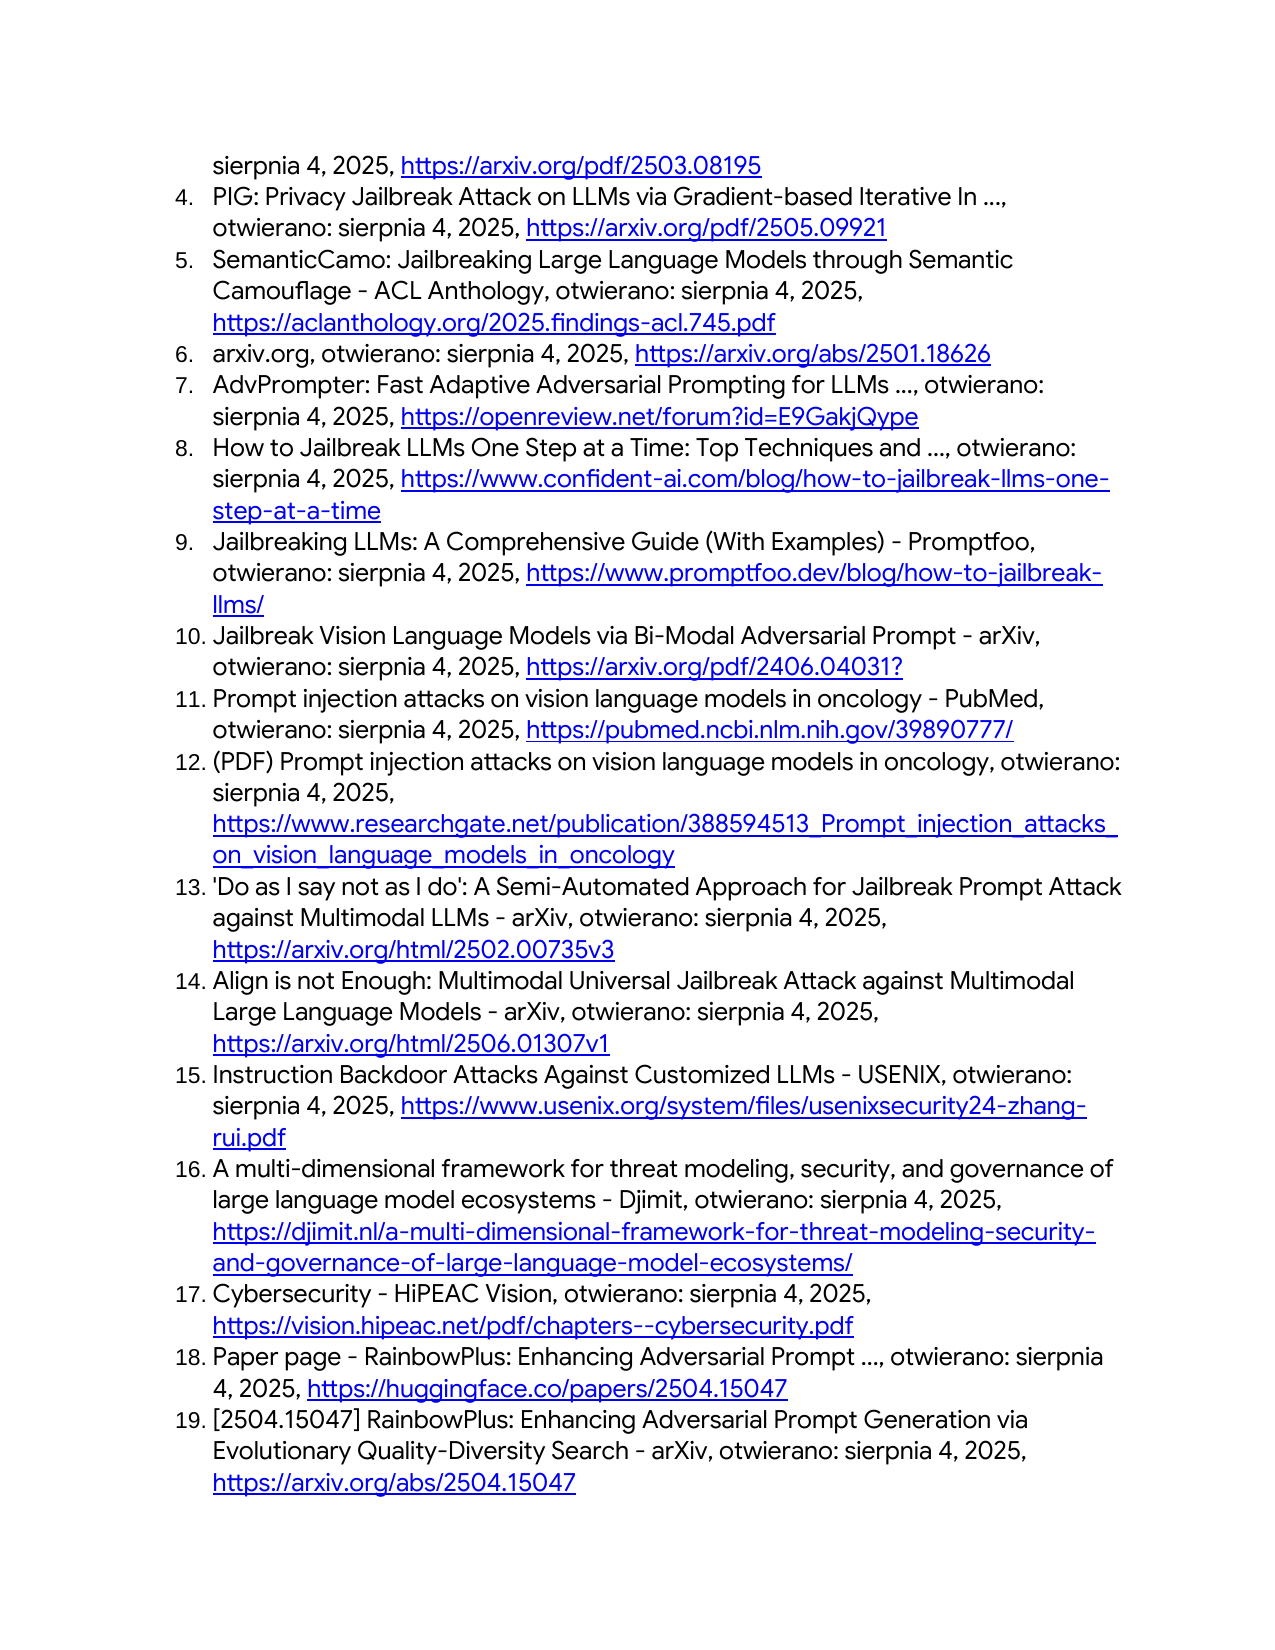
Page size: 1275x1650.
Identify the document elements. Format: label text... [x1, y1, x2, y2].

list AdvPrompter: Fast Adaptive Adversarial Prompting for LLMs ..., otwierano: sierpnia 4, 2025, https://openreview.net/forum?id=E9GakjQype [175, 369, 1125, 432]
list Align is not Enough: Multimodal Universal Jailbreak Attack against Multimodal Large Language Models - arXiv, otwierano: sierpnia 4, 2025, https://arxiv.org/html/2506.01307v1 [175, 965, 1125, 1059]
list arxiv.org, otwierano: sierpnia 4, 2025, https://arxiv.org/abs/2501.18626 [175, 338, 1125, 369]
list SemanticCamo: Jailbreaking Large Language Models through Semantic Camouflage - ACL Anthology, otwierano: sierpnia 4, 2025, https://aclanthology.org/2025.findings-acl.745.pdf [175, 244, 1125, 338]
list How to Jailbreak LLMs One Step at a Time: Top Techniques and ..., otwierano: sierpnia 4, 2025, https://www.confident-ai.com/blog/how-to-jailbreak-llms-one-step-at-a-time [175, 432, 1125, 526]
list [175, 150, 1125, 181]
list Jailbreaking LLMs: A Comprehensive Guide (With Examples) - Promptfoo, otwierano: sierpnia 4, 2025, https://www.promptfoo.dev/blog/how-to-jailbreak-llms/ [175, 526, 1125, 620]
list Paper page - RainbowPlus: Enhancing Adversarial Prompt ..., otwierano: sierpnia 4, 2025, https://huggingface.co/papers/2504.15047 [175, 1341, 1125, 1404]
list (PDF) Prompt injection attacks on vision language models in oncology, otwierano: sierpnia 4, 2025, https://www.researchgate.net/publication/388594513_Prompt_injection_attacks_on_vision_language_models_in_oncology [175, 746, 1125, 871]
list PIG: Privacy Jailbreak Attack on LLMs via Gradient-based Iterative In ..., otwierano: sierpnia 4, 2025, https://arxiv.org/pdf/2505.09921 [175, 181, 1125, 244]
list Prompt injection attacks on vision language models in oncology - PubMed, otwierano: sierpnia 4, 2025, https://pubmed.ncbi.nlm.nih.gov/39890777/ [175, 683, 1125, 746]
list Instruction Backdoor Attacks Against Customized LLMs - USENIX, otwierano: sierpnia 4, 2025, https://www.usenix.org/system/files/usenixsecurity24-zhang-rui.pdf [175, 1059, 1125, 1153]
list [2504.15047] RainbowPlus: Enhancing Adversarial Prompt Generation via Evolutionary Quality-Diversity Search - arXiv, otwierano: sierpnia 4, 2025, https://arxiv.org/abs/2504.15047 [175, 1404, 1125, 1498]
list Jailbreak Vision Language Models via Bi-Modal Adversarial Prompt - arXiv, otwierano: sierpnia 4, 2025, https://arxiv.org/pdf/2406.04031? [175, 620, 1125, 683]
list 'Do as I say not as I do': A Semi-Automated Approach for Jailbreak Prompt Attack against Multimodal LLMs - arXiv, otwierano: sierpnia 4, 2025, https://arxiv.org/html/2502.00735v3 [175, 871, 1125, 965]
list A multi-dimensional framework for threat modeling, security, and governance of large language model ecosystems - Djimit, otwierano: sierpnia 4, 2025, https://djimit.nl/a-multi-dimensional-framework-for-threat-modeling-security-and-governance-of-large-language-model-ecosystems/ [175, 1153, 1125, 1279]
list Cybersecurity - HiPEAC Vision, otwierano: sierpnia 4, 2025, https://vision.hipeac.net/pdf/chapters--cybersecurity.pdf [175, 1279, 1125, 1341]
